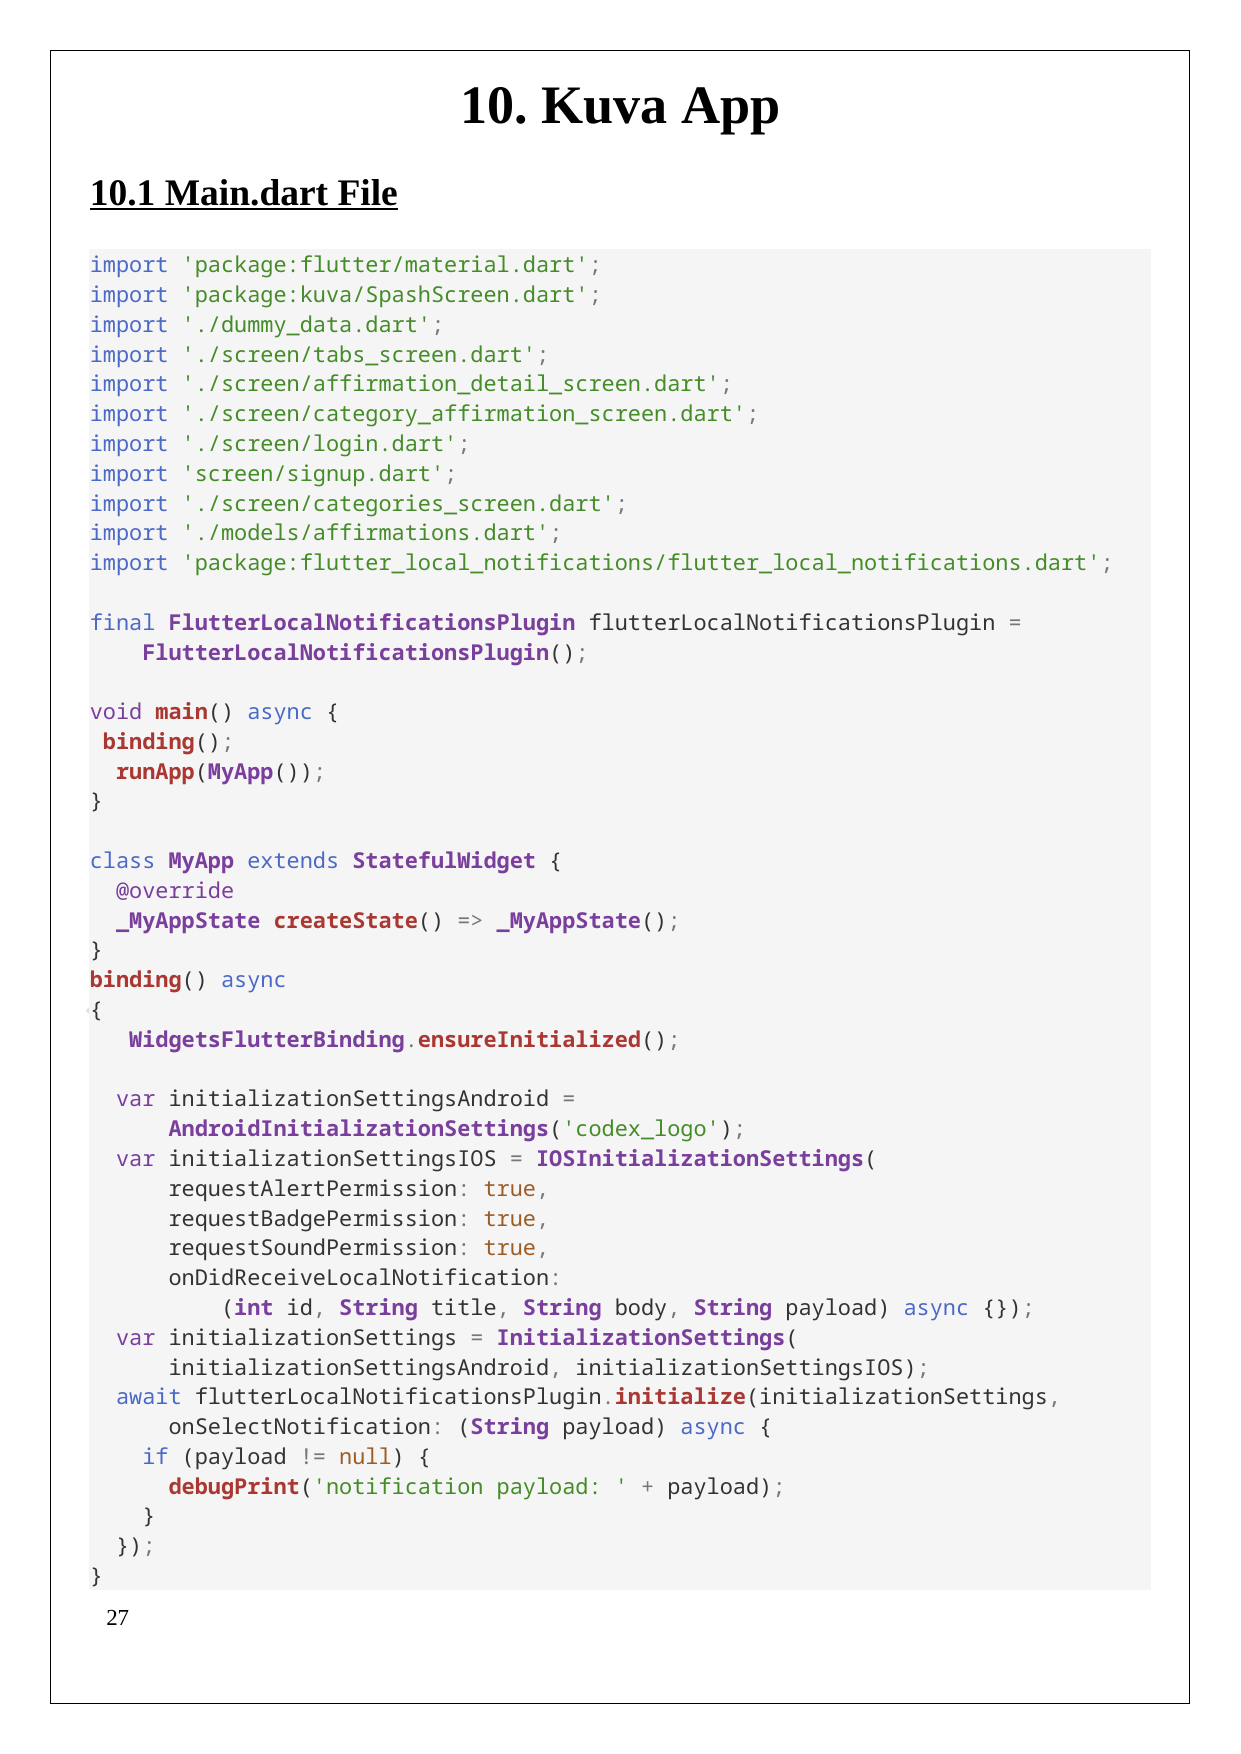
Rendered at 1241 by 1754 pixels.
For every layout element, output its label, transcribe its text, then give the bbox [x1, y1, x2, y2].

text await flutterLocalNotificationsPlugin.initialize(initializationSettings, [89, 1381, 1151, 1411]
text onSelectNotification: (String payload) async { [89, 1411, 1151, 1441]
text _MyAppState createState() => _MyAppState(); [89, 904, 1151, 934]
text class MyApp extends StatefulWidget { [89, 845, 1151, 875]
text debugPrint('notification payload: ' + payload); [89, 1471, 1151, 1500]
text import './screen/category_affirmation_screen.dart'; [89, 398, 1151, 428]
text import './screen/login.dart'; [89, 428, 1151, 458]
text binding() async [89, 964, 1151, 994]
text import 'screen/signup.dart'; [89, 458, 1151, 487]
text initializationSettingsAndroid, initializationSettingsIOS); [89, 1351, 1151, 1381]
text AndroidInitializationSettings('codex_logo'); [89, 1113, 1151, 1143]
text }); [89, 1530, 1151, 1560]
text var initializationSettings = InitializationSettings( [89, 1322, 1151, 1351]
text import './screen/categories_screen.dart'; [89, 487, 1151, 517]
text 10.1 Main.dart File [89, 171, 1151, 214]
text import 'package:flutter_local_notifications/flutter_local_notifications.dart'; [89, 547, 1151, 577]
text void main() async { [89, 696, 1151, 726]
text onDidReceiveLocalNotification: [89, 1262, 1151, 1292]
text import 'package:kuva/SpashScreen.dart'; [89, 279, 1151, 309]
text runApp(MyApp()); [89, 756, 1151, 785]
text (int id, String title, String body, String payload) async {}); [89, 1292, 1151, 1322]
text } [89, 1500, 1151, 1530]
text } [89, 934, 1151, 964]
text var initializationSettingsIOS = IOSInitializationSettings( [89, 1143, 1151, 1173]
text import './dummy_data.dart'; [89, 309, 1151, 338]
text binding(); [89, 726, 1151, 756]
text 10. Kuva App [89, 73, 1151, 135]
text requestBadgePermission: true, [89, 1202, 1151, 1232]
text final FlutterLocalNotificationsPlugin flutterLocalNotificationsPlugin = [89, 607, 1151, 636]
text WidgetsFlutterBinding.ensureInitialized(); [89, 1024, 1151, 1053]
text FlutterLocalNotificationsPlugin(); [89, 636, 1151, 666]
text import './screen/affirmation_detail_screen.dart'; [89, 368, 1151, 398]
text if (payload != null) { [89, 1441, 1151, 1471]
text requestSoundPermission: true, [89, 1232, 1151, 1262]
text import './screen/tabs_screen.dart'; [89, 338, 1151, 368]
text var initializationSettingsAndroid = [89, 1083, 1151, 1113]
text import 'package:flutter/material.dart'; [89, 249, 1151, 279]
text @override [89, 875, 1151, 904]
text } [89, 1560, 1151, 1590]
text { [89, 994, 1151, 1024]
text import './models/affirmations.dart'; [89, 517, 1151, 547]
text } [89, 785, 1151, 815]
text requestAlertPermission: true, [89, 1173, 1151, 1202]
